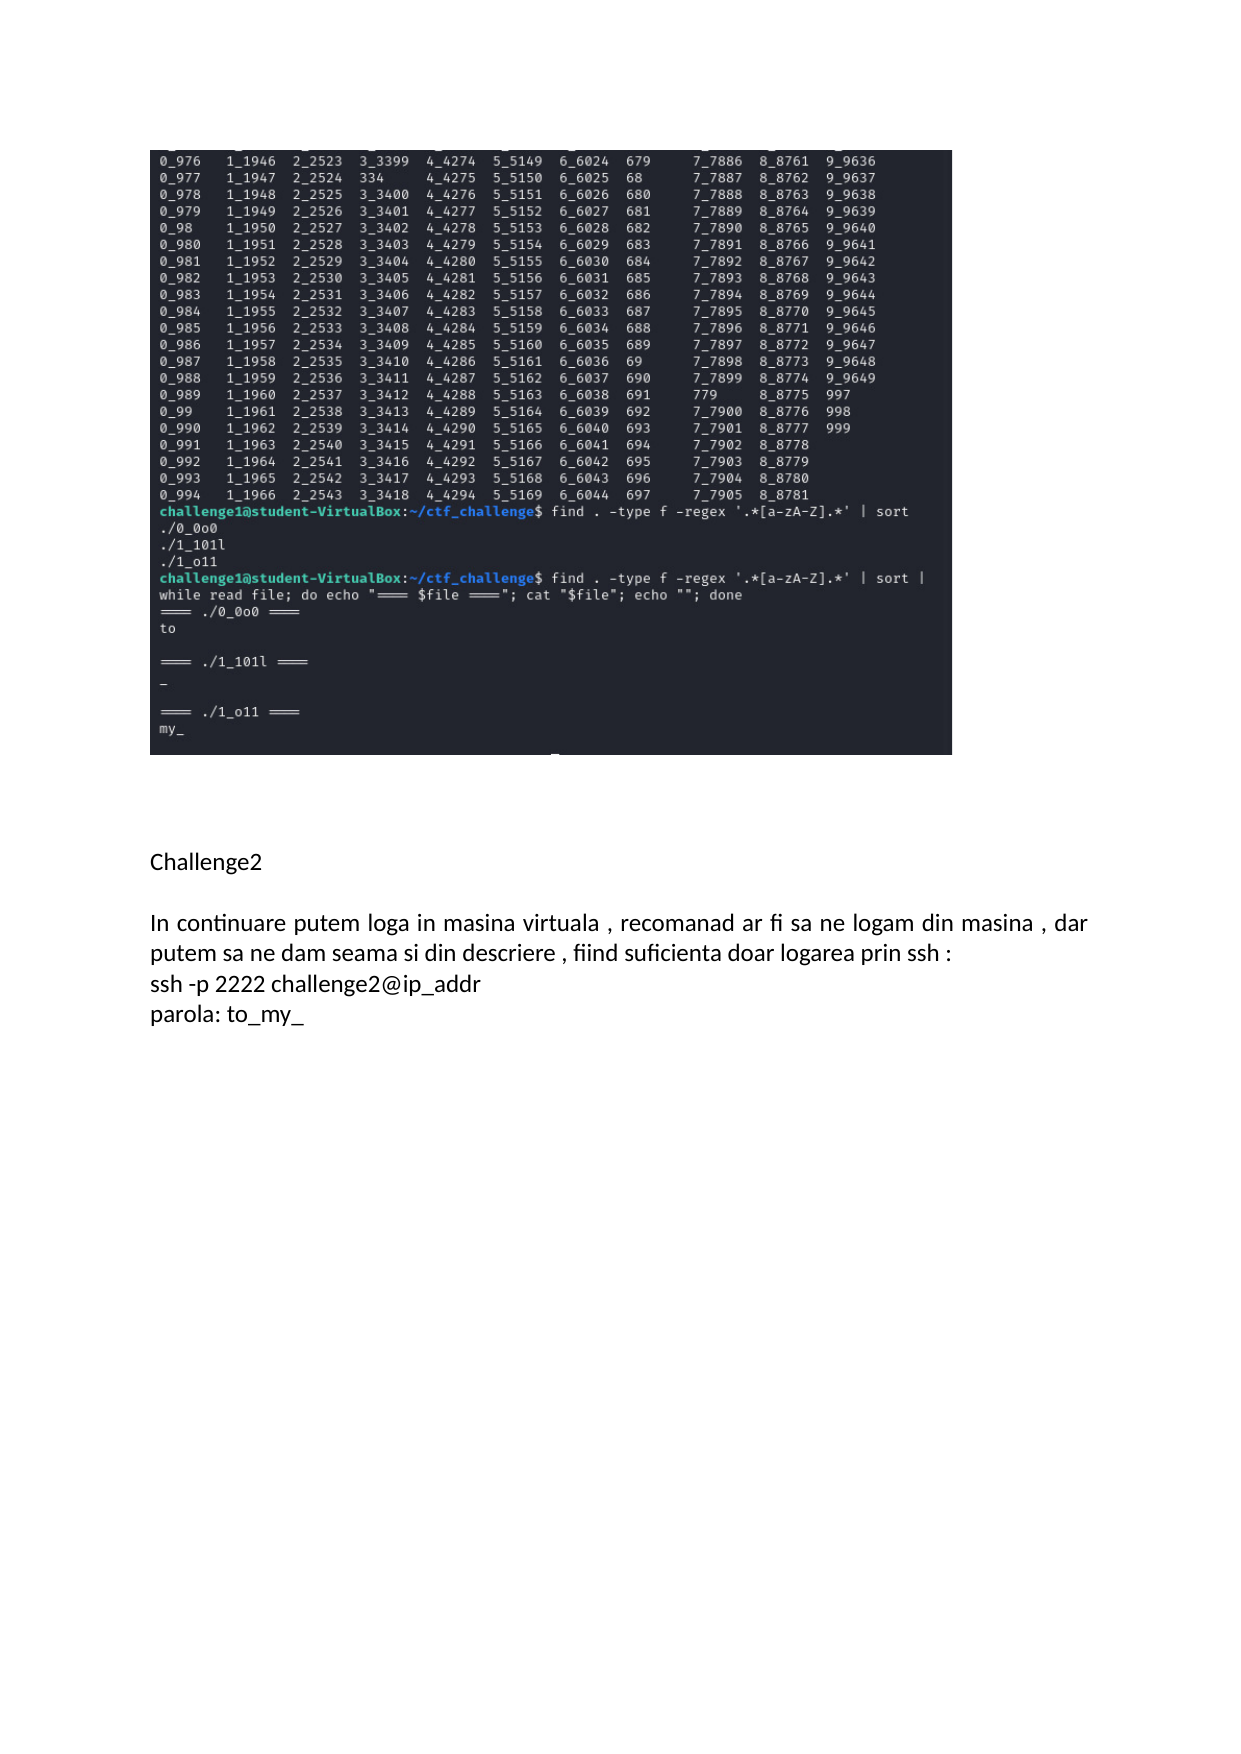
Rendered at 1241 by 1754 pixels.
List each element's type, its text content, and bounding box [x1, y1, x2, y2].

picture [150, 150, 953, 755]
text parola: to_my_ [150, 998, 1090, 1029]
text In continuare putem loga in masina virtuala , recomanad ar fi sa ne logam din masina , dar putem sa ne dam seama si din descriere , fiind suficienta doar logarea prin ssh : [150, 907, 1090, 968]
text Challenge2 [150, 846, 1090, 876]
text ssh -p 2222 challenge2@ip_addr [150, 968, 1090, 998]
